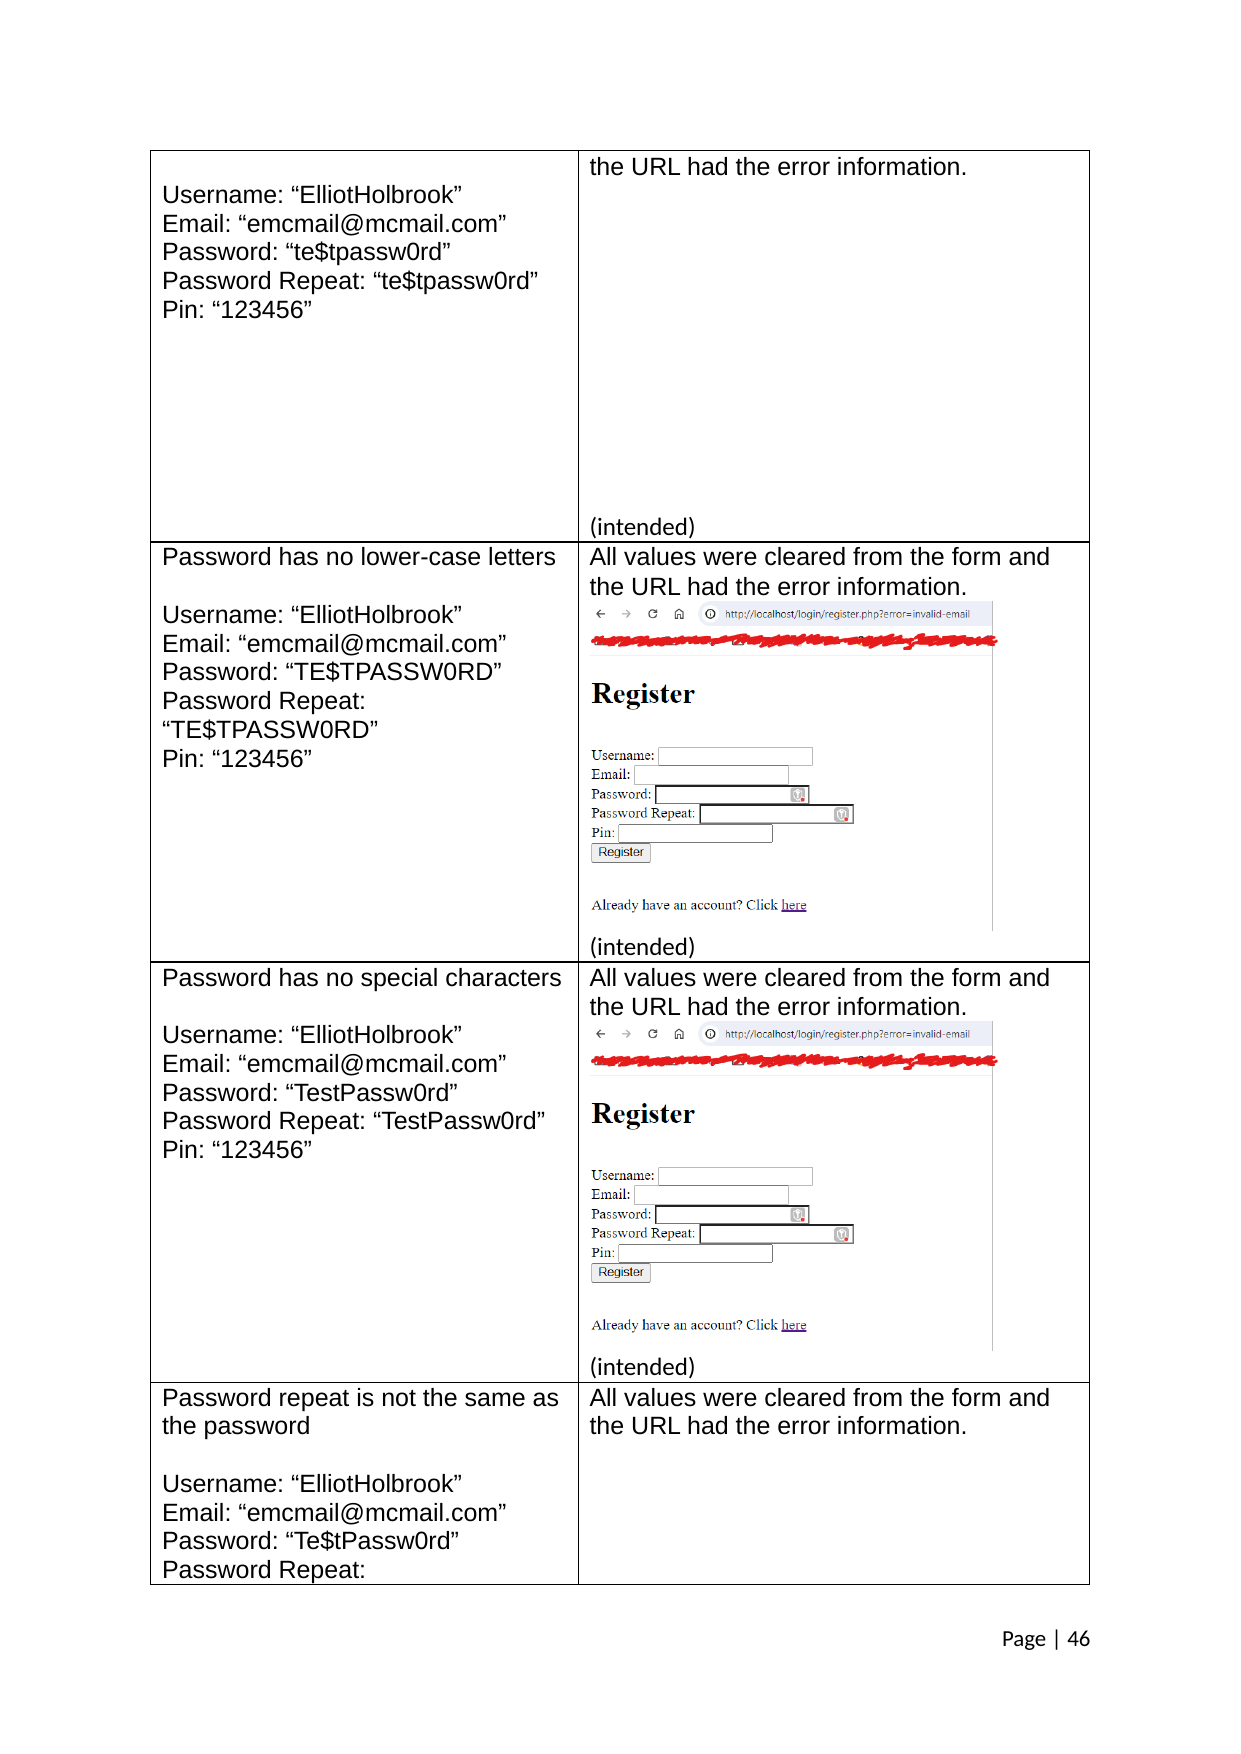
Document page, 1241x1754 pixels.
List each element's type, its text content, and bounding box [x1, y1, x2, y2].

table_cell All values were cleared from the form and the URL had the error information. (intended) [579, 963, 1089, 1382]
table_cell Password has no special characters Username: “ElliotHolbrook” Email: “emcmail@mcmail.com” Password: “TestPassw0rd” Password Repeat: “TestPassw0rd” Pin: “123456” [151, 963, 578, 1382]
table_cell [579, 151, 1089, 541]
table_cell All values were cleared from the form and the URL had the error information. (intended) [579, 543, 1089, 961]
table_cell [151, 151, 578, 541]
table_cell Password has no lower-case letters Username: “ElliotHolbrook” Email: “emcmail@mcmail.com” Password: “TE$TPASSW0RD” Password Repeat: “TE$TPASSW0RD” Pin: “123456” [151, 543, 578, 961]
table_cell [579, 1383, 1089, 1584]
picture [589, 1021, 998, 1351]
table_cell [151, 1383, 578, 1584]
picture [589, 601, 998, 931]
